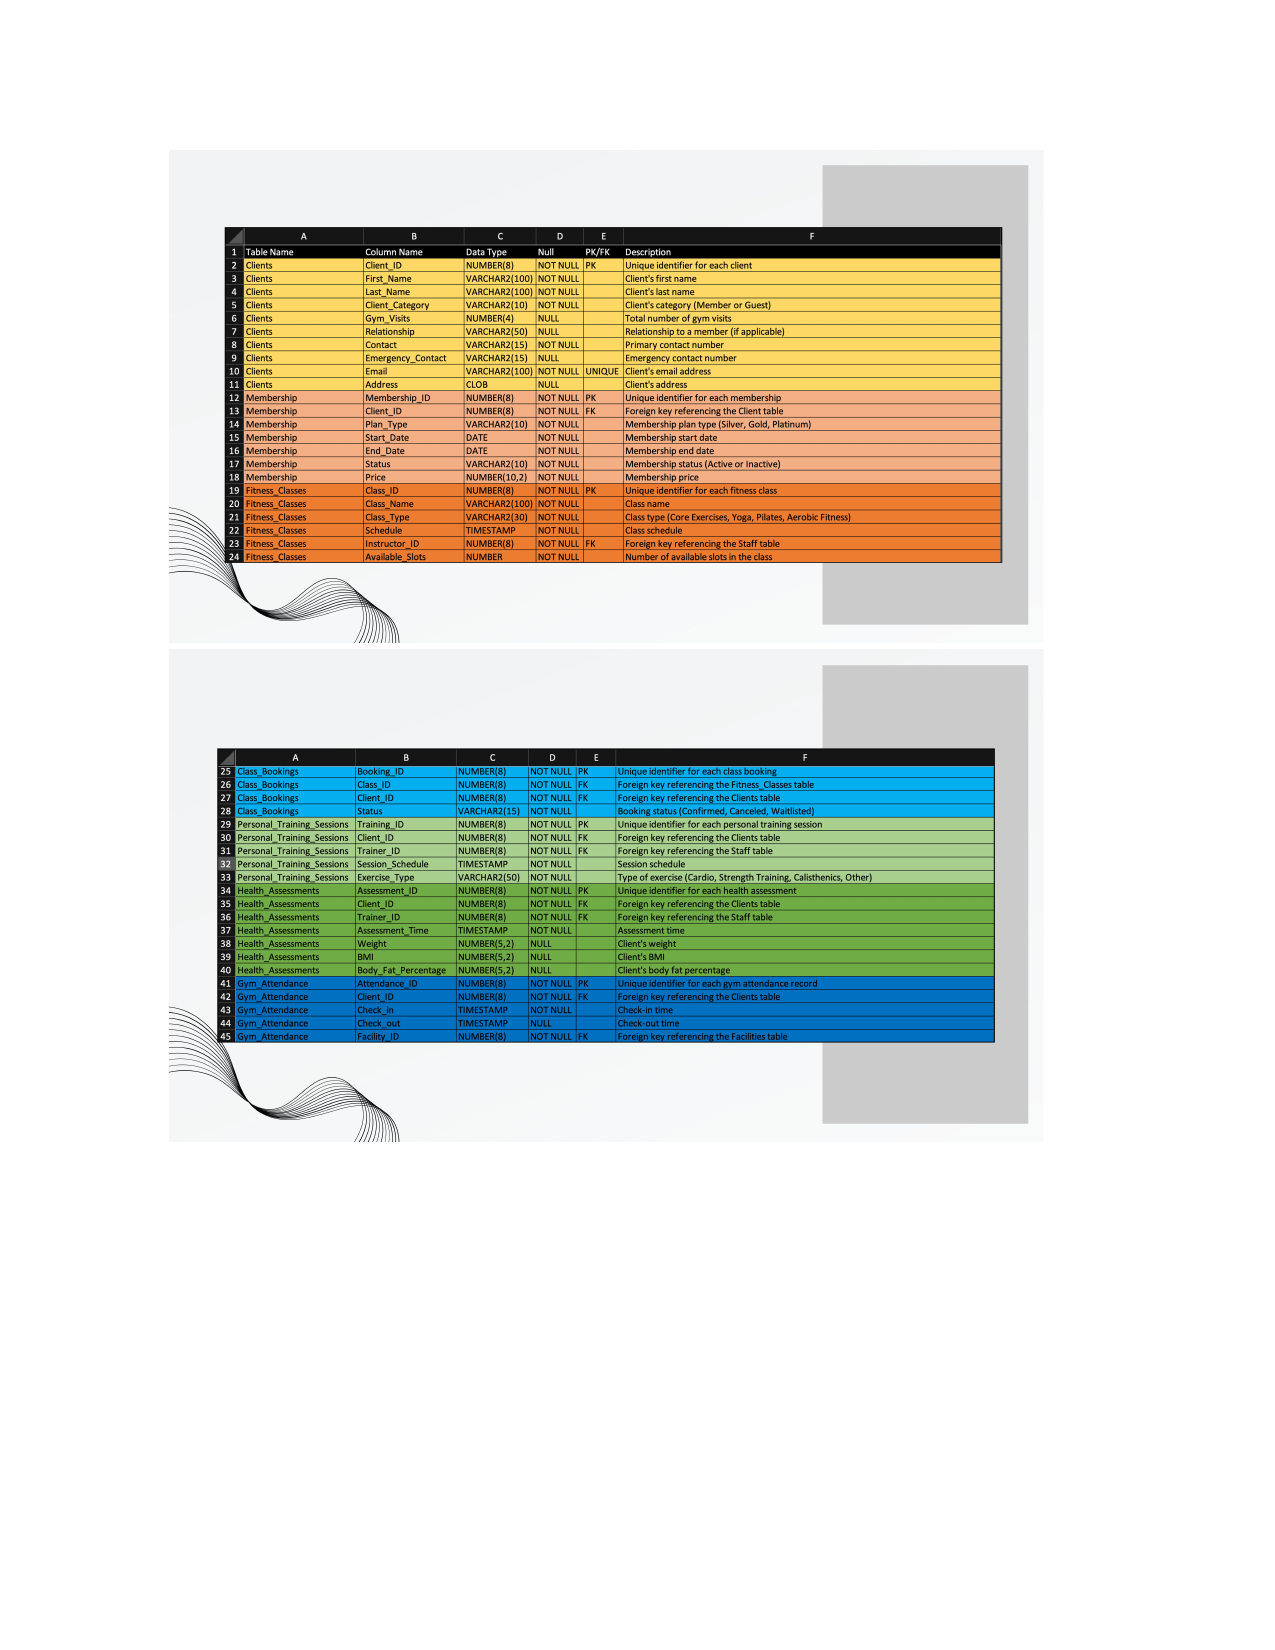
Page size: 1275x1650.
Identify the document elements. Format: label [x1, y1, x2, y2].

picture [168, 649, 1044, 1142]
picture [168, 150, 1044, 643]
